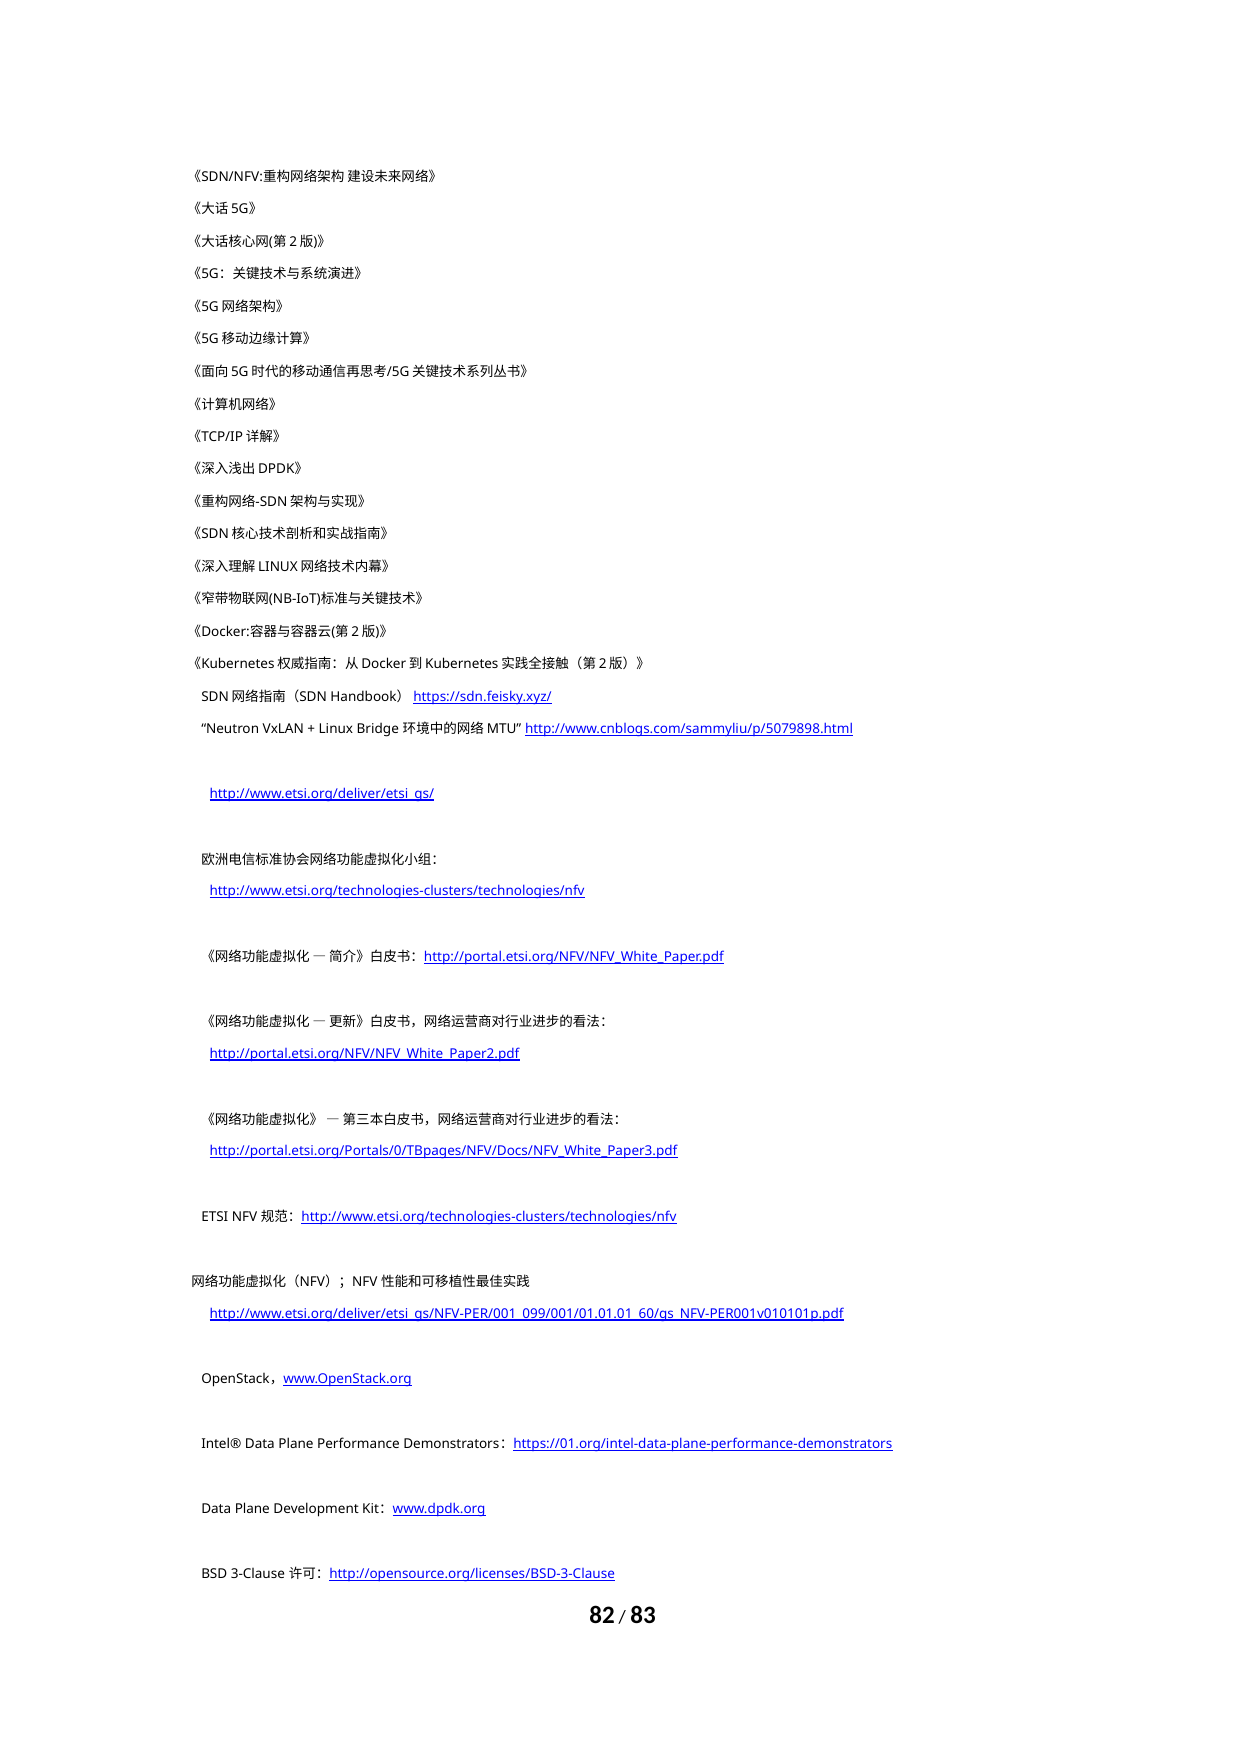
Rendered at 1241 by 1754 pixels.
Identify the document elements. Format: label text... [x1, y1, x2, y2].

text 《TCP/IP详解》 [187, 419, 1053, 452]
text 《深入理解LINUX网络技术内幕》 [187, 549, 1053, 582]
text 《网络功能虚拟化》 — 第三本白皮书，网络运营商对行业进步的看法： [187, 1102, 1053, 1134]
text 《Docker:容器与容器云(第2版)》 [187, 614, 1053, 647]
text Data Plane Development Kit：www.dpdk.org [187, 1492, 1053, 1524]
text BSD 3-Clause 许可：http://opensource.org/licenses/BSD-3-Clause [187, 1557, 1053, 1589]
text SDN网络指南（SDN Handbook） https://sdn.feisky.xyz/ [187, 679, 1053, 712]
text 《计算机网络》 [187, 387, 1053, 419]
text 《5G网络架构》 [187, 289, 1053, 322]
text Intel® Data Plane Performance Demonstrators：https://01.org/intel-data-plane-performance-demonstrators [187, 1427, 1053, 1459]
text 《Kubernetes权威指南：从Docker到Kubernetes实践全接触（第2版）》 [187, 647, 1053, 679]
text 《SDN核心技术剖析和实战指南》 [187, 517, 1053, 549]
text 网络功能虚拟化（NFV）；NFV 性能和可移植性最佳实践 [187, 1264, 1053, 1297]
text 《重构网络-SDN架构与实现》 [187, 484, 1053, 517]
text OpenStack，www.OpenStack.org [187, 1362, 1053, 1394]
text 《大话核心网(第2版)》 [187, 224, 1053, 257]
text http://www.etsi.org/deliver/etsi_gs/ [187, 777, 1053, 809]
text 《网络功能虚拟化 — 更新》白皮书，网络运营商对行业进步的看法： [187, 1004, 1053, 1037]
text 《SDN/NFV:重构网络架构 建设未来网络》 [187, 159, 1053, 192]
text 《5G移动边缘计算》 [187, 322, 1053, 354]
text http://portal.etsi.org/Portals/0/TBpages/NFV/Docs/NFV_White_Paper3.pdf [187, 1134, 1053, 1167]
text 《面向5G时代的移动通信再思考/5G关键技术系列丛书》 [187, 354, 1053, 387]
text http://www.etsi.org/deliver/etsi_gs/NFV-PER/001_099/001/01.01.01_60/gs_NFV-PER001v010101p.pdf [187, 1297, 1053, 1329]
text 《5G：关键技术与系统演进》 [187, 257, 1053, 289]
text 欧洲电信标准协会网络功能虚拟化小组： [187, 842, 1053, 874]
text “Neutron VxLAN + Linux Bridge 环境中的网络 MTU” http://www.cnblogs.com/sammyliu/p/5079898.html [187, 712, 1053, 744]
text ETSI NFV 规范：http://www.etsi.org/technologies-clusters/technologies/nfv [187, 1199, 1053, 1232]
text 《网络功能虚拟化 — 简介》白皮书：http://portal.etsi.org/NFV/NFV_White_Paper.pdf [187, 939, 1053, 972]
text http://www.etsi.org/technologies-clusters/technologies/nfv [187, 874, 1053, 907]
text http://portal.etsi.org/NFV/NFV_White_Paper2.pdf [187, 1037, 1053, 1069]
text 《窄带物联网(NB-IoT)标准与关键技术》 [187, 582, 1053, 614]
text 《大话5G》 [187, 192, 1053, 224]
text 《深入浅出DPDK》 [187, 452, 1053, 484]
